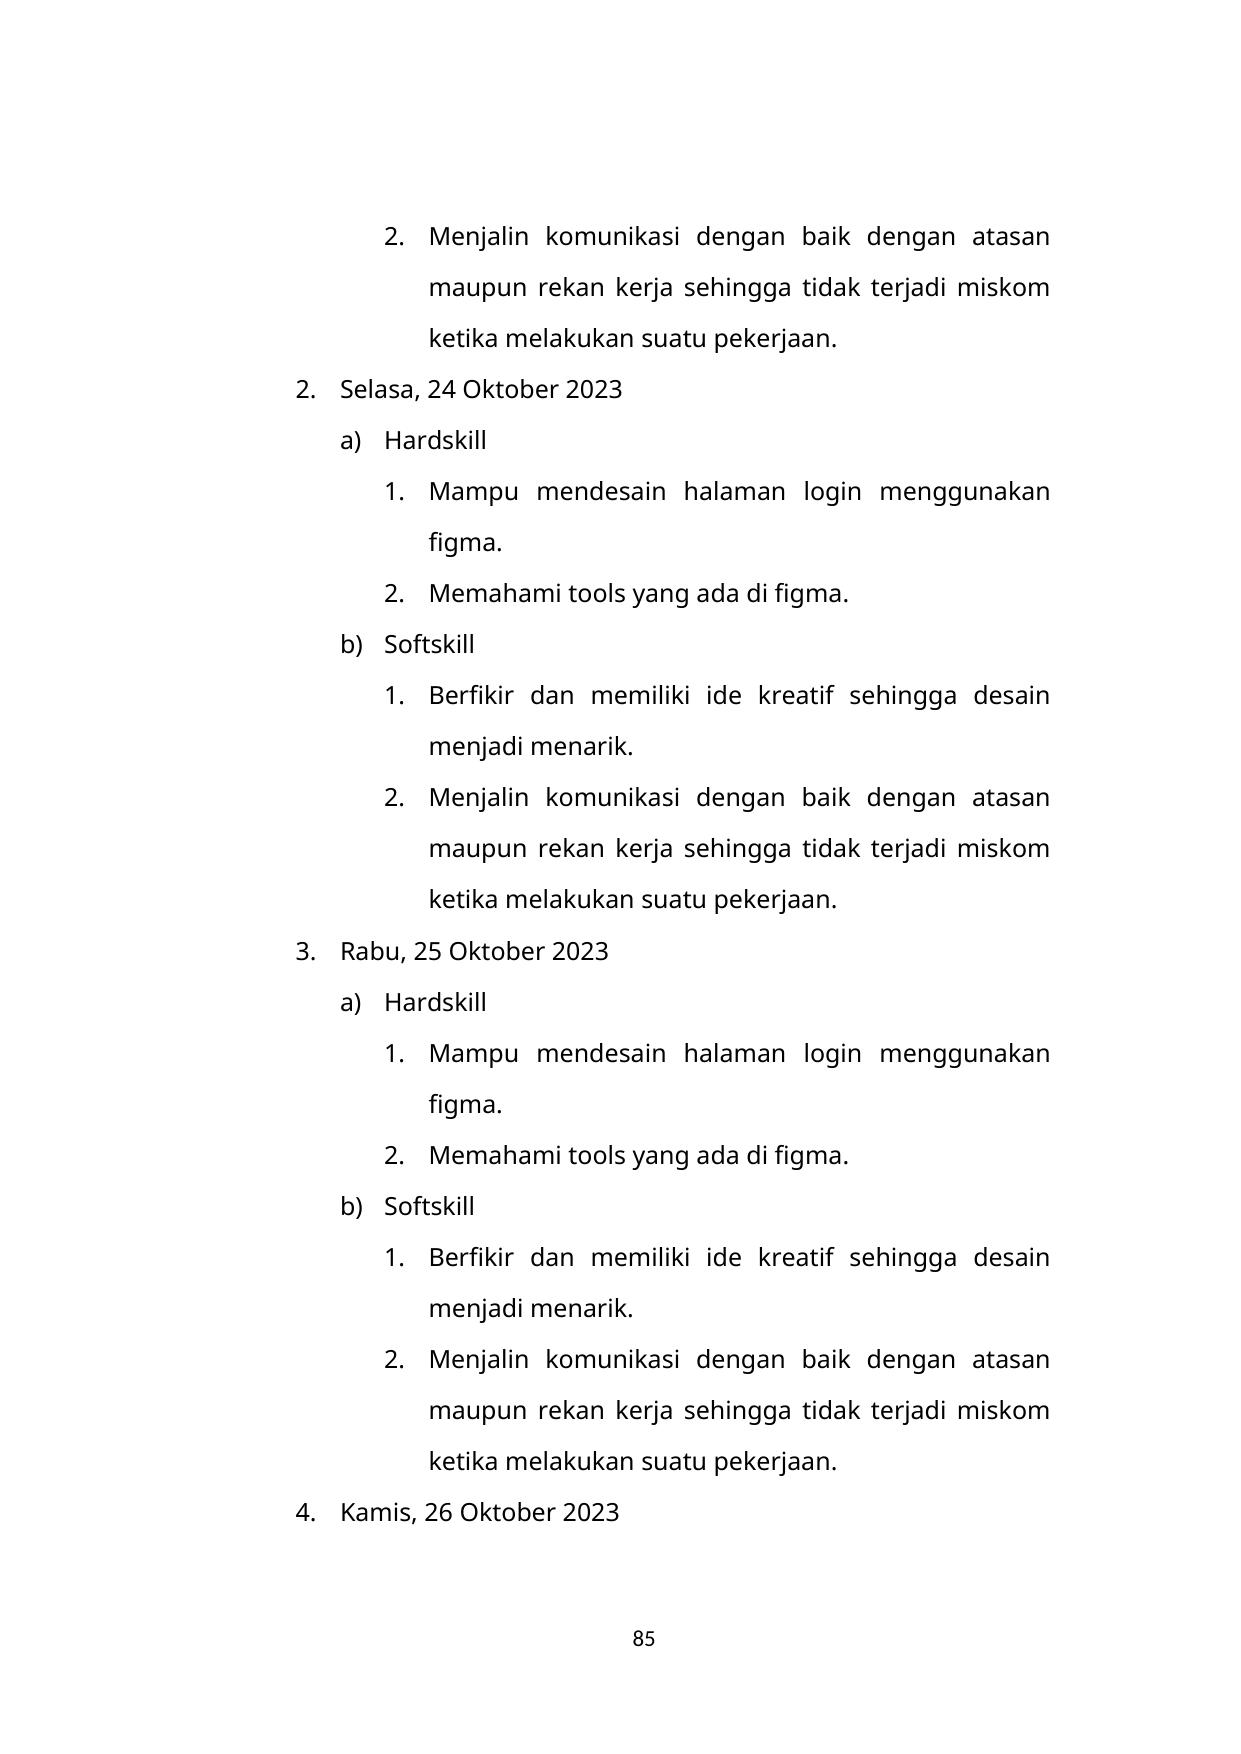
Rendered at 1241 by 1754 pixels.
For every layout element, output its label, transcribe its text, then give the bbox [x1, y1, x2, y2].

list Berfikir dan memiliki ide kreatif sehingga desain menjadi menarik. [384, 1239, 1051, 1324]
list Menjalin komunikasi dengan baik dengan atasan maupun rekan kerja sehingga tidak terjadi miskom ketika melakukan suatu pekerjaan. [384, 1341, 1051, 1478]
list Mampu mendesain halaman login menggunakan figma. [384, 474, 1051, 559]
list Softskill [340, 1188, 1051, 1222]
list Hardskill [340, 423, 1051, 457]
list Selasa, 24 Oktober 2023 [295, 372, 1051, 406]
list Menjalin komunikasi dengan baik dengan atasan maupun rekan kerja sehingga tidak terjadi miskom ketika melakukan suatu pekerjaan. [384, 218, 1051, 355]
list Memahami tools yang ada di figma. [384, 1137, 1051, 1171]
list Kamis, 26 Oktober 2023 [295, 1494, 1051, 1529]
list Menjalin komunikasi dengan baik dengan atasan maupun rekan kerja sehingga tidak terjadi miskom ketika melakukan suatu pekerjaan. [384, 780, 1051, 916]
list Berfikir dan memiliki ide kreatif sehingga desain menjadi menarik. [384, 678, 1051, 763]
list Mampu mendesain halaman login menggunakan figma. [384, 1035, 1051, 1120]
list Rabu, 25 Oktober 2023 [295, 933, 1051, 967]
list Softskill [340, 627, 1051, 661]
list Hardskill [340, 984, 1051, 1018]
list Memahami tools yang ada di figma. [384, 576, 1051, 610]
